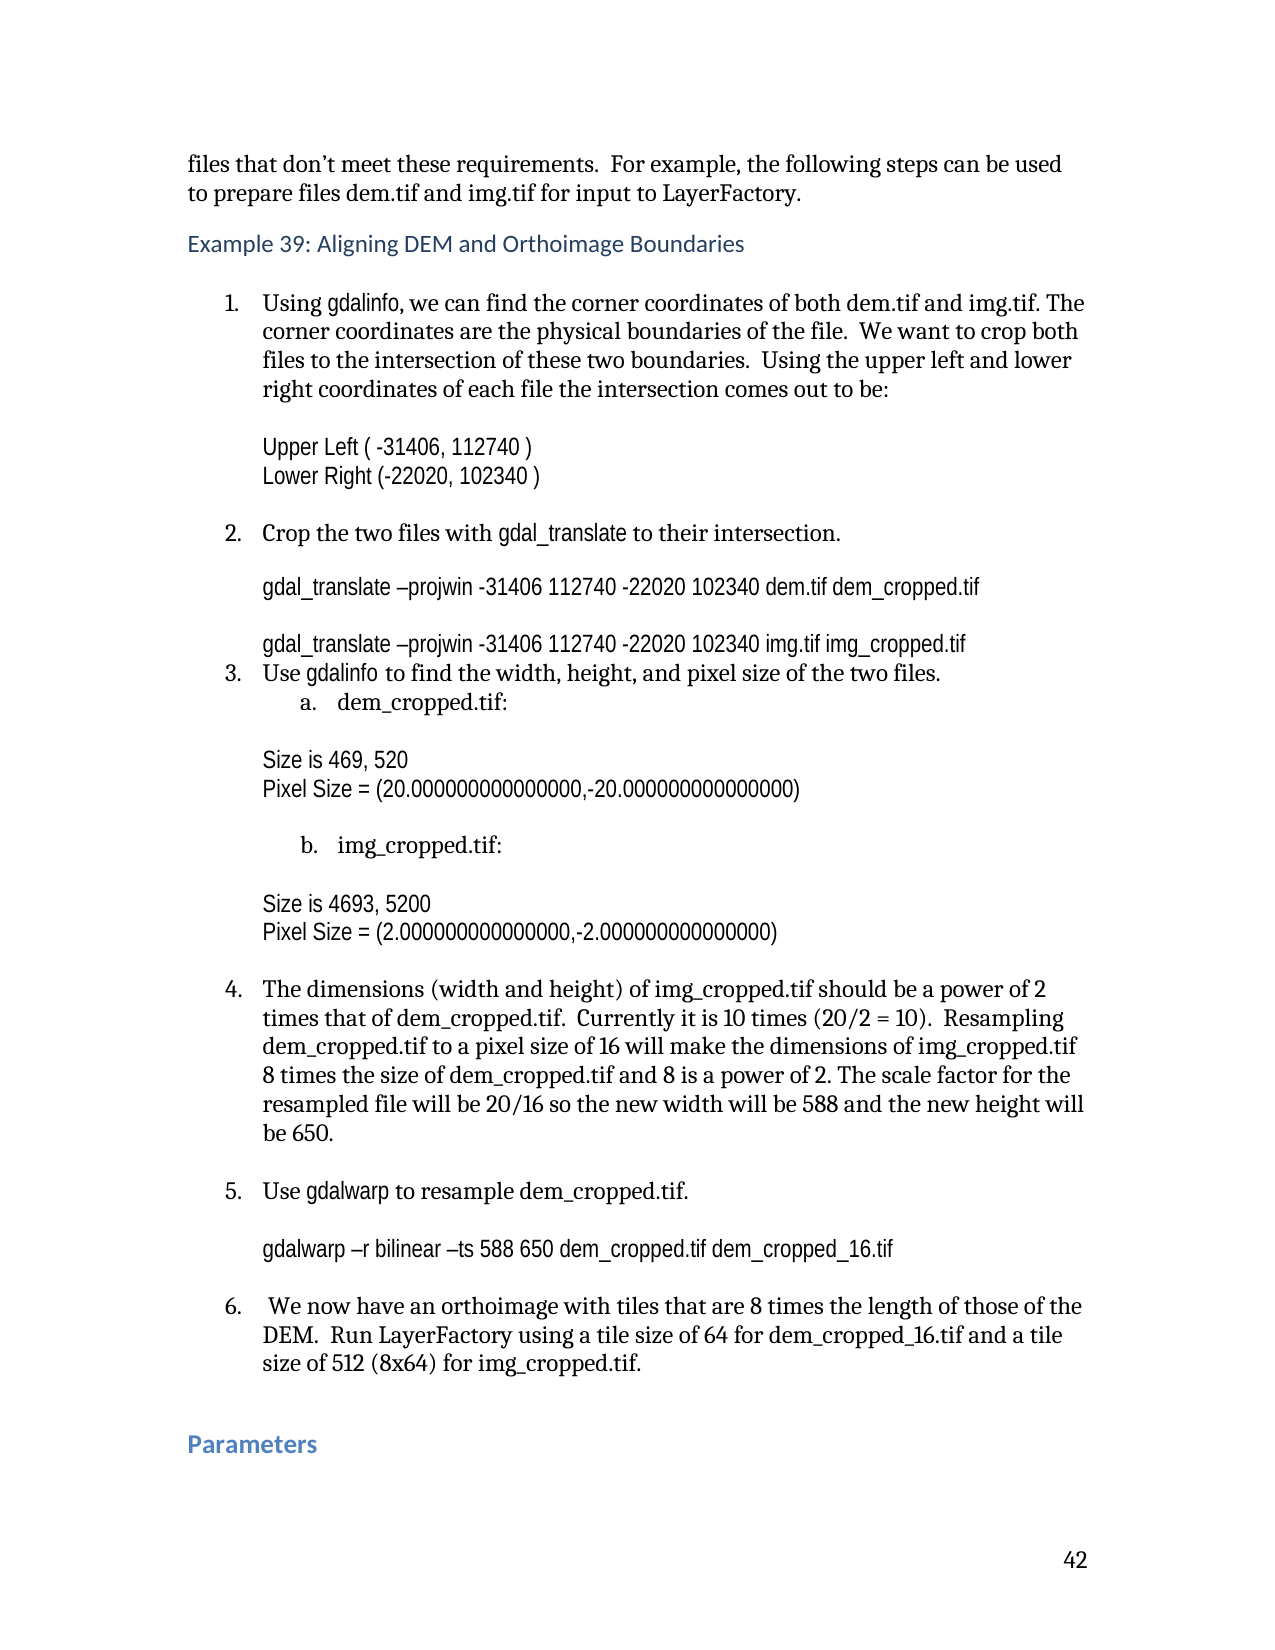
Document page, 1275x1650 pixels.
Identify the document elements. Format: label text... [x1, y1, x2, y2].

list Pixel Size = (20.000000000000000,-20.000000000000000) [262, 774, 1087, 802]
subtitle Parameters [187, 1428, 1087, 1461]
subtitle Example 39: Aligning DEM and Orthoimage Boundaries [187, 228, 1087, 259]
list dem_cropped.tif: [300, 688, 1087, 716]
list The dimensions (width and height) of img_cropped.tif should be a power of 2 times that of dem_cropped.tif. Currently it is 10 times (20/2 = 10). Resampling dem_cropped.tif to a pixel size of 16 will make the dimensions of img_cropped.tif 8 times the size of dem_cropped.tif and 8 is a power of 2. The scale factor for the resampled file will be 20/16 so the new width will be 588 and the new height will be 650. [225, 975, 1087, 1147]
list gdal_translate –projwin -31406 112740 -22020 102340 img.tif img_cropped.tif [187, 629, 1087, 658]
list gdal_translate –projwin -31406 112740 -22020 102340 dem.tif dem_cropped.tif [187, 572, 1087, 601]
list Upper Left ( -31406, 112740 ) [262, 432, 1087, 461]
list Lower Right (-22020, 102340 ) [262, 461, 1087, 489]
list Size is 4693, 5200 [262, 889, 1087, 917]
list gdalwarp –r bilinear –ts 588 650 dem_cropped.tif dem_cropped_16.tif [262, 1234, 1087, 1263]
list img_cropped.tif: [300, 831, 1087, 860]
list Use gdalwarp to resample dem_cropped.tif. [225, 1176, 1087, 1206]
list Size is 469, 520 [262, 745, 1087, 774]
list Use gdalinfo to find the width, height, and pixel size of the two files. [225, 658, 1087, 688]
list Crop the two files with gdal_translate to their intersection. [225, 518, 1087, 548]
list We now have an orthoimage with tiles that are 8 times the length of those of the DEM. Run LayerFactory using a tile size of 64 for dem_cropped_16.tif and a tile size of 512 (8x64) for img_cropped.tif. [225, 1292, 1087, 1378]
list Pixel Size = (2.000000000000000,-2.000000000000000) [262, 917, 1087, 946]
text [187, 150, 1087, 207]
list Using gdalinfo, we can find the corner coordinates of both dem.tif and img.tif. The corner coordinates are the physical boundaries of the file. We want to crop both files to the intersection of these two boundaries. Using the upper left and lower right coordinates of each file the intersection comes out to be: [225, 288, 1087, 403]
